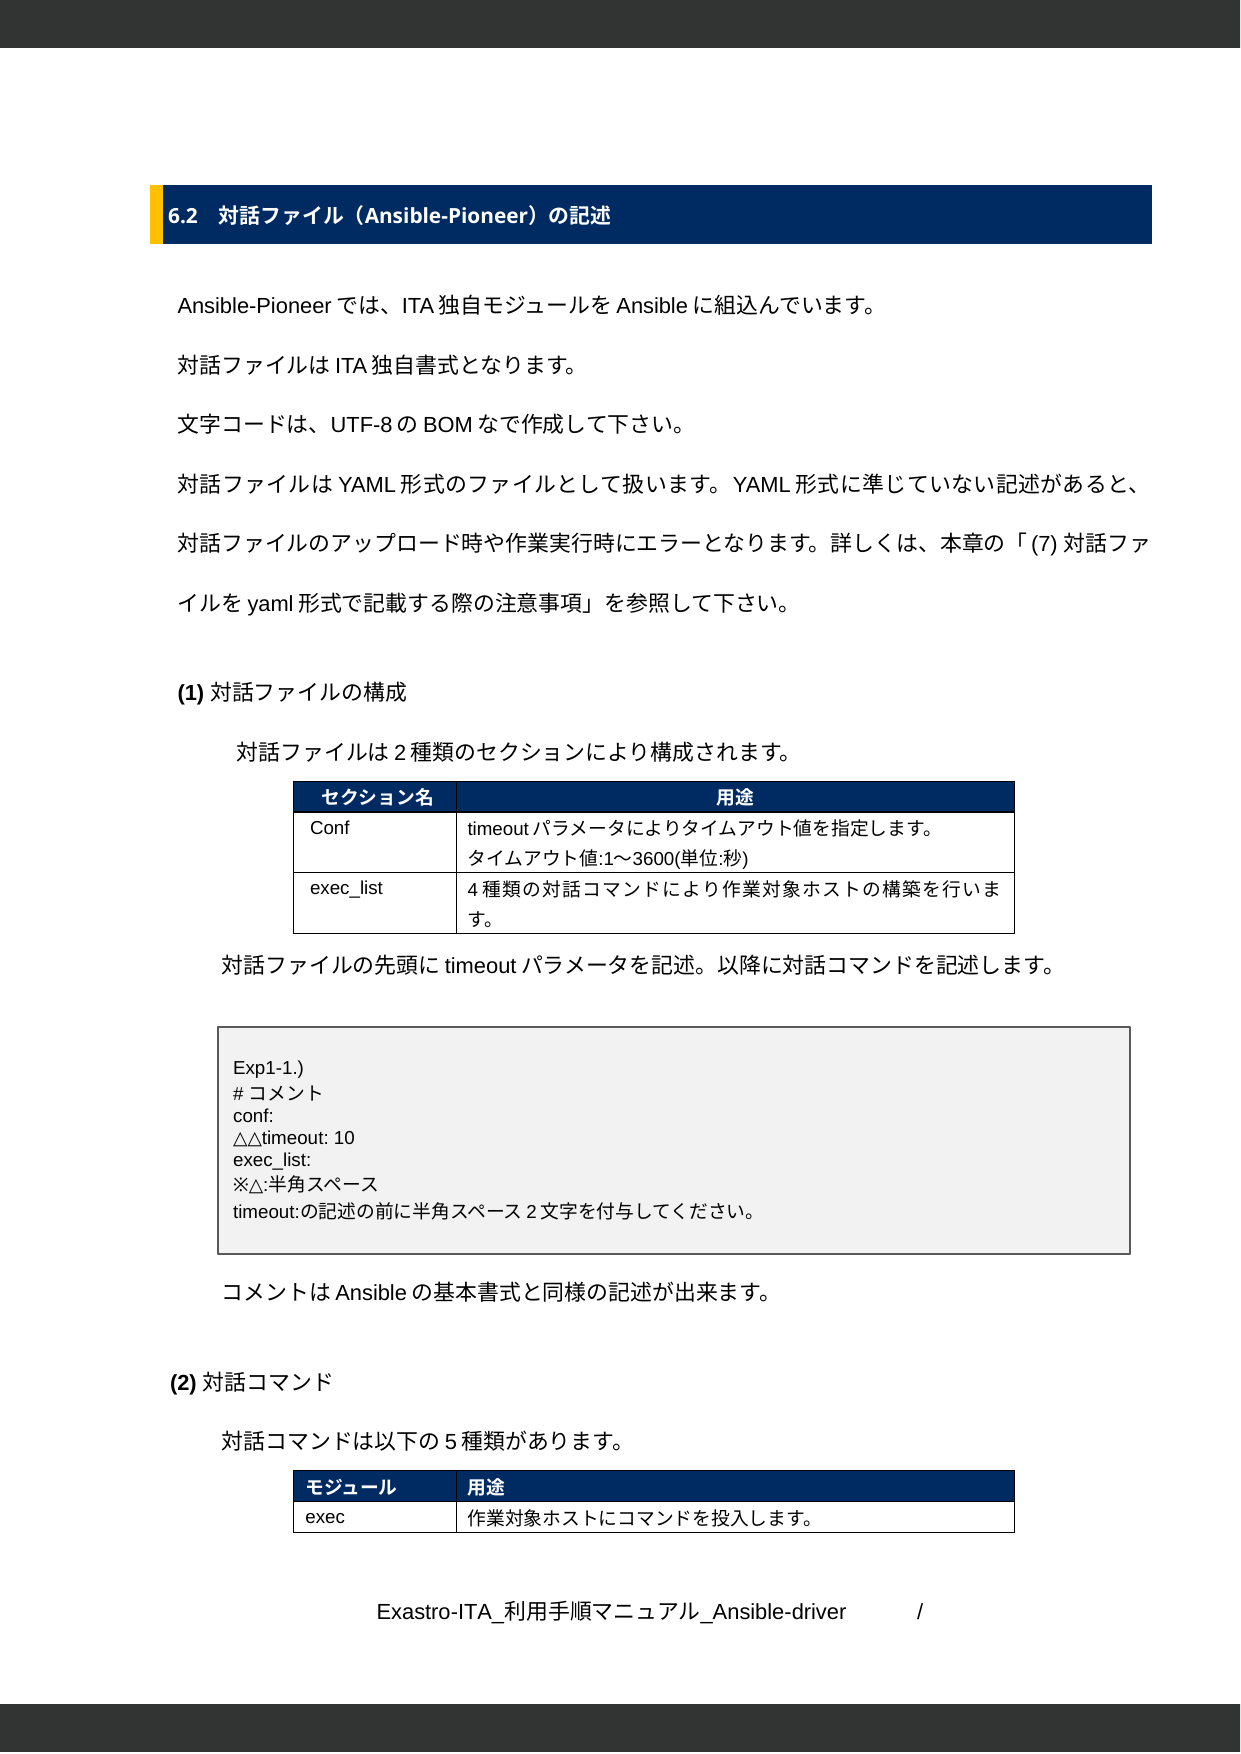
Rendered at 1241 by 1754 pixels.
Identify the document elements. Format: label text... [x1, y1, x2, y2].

text (2) 対話コマンド [148, 1351, 1152, 1410]
table_cell exec_list [294, 873, 456, 933]
table_header 用途 [457, 782, 1014, 811]
text 文字コードは、UTF-8のBOMなで作成して下さい。 [177, 393, 1152, 453]
table_header セクション名 [294, 782, 456, 811]
list 対話ファイルの先頭にtimeoutパラメータを記述。以降に対話コマンドを記述します。 [221, 934, 1152, 993]
table_header モジュール [294, 1471, 456, 1501]
table_cell timeoutパラメータによりタイムアウト値を指定します。 タイムアウト値:1～3600(単位:秒) [457, 813, 1014, 872]
table_header 用途 [457, 1471, 1014, 1501]
text 対話ファイルはYAML形式のファイルとして扱います。YAML形式に準じていない記述があると、対話ファイルのアップロード時や作業実行時にエラーとなります。詳しくは、本章の「(7) 対話ファイルをyaml形式で記載する際の注意事項」を参照して下さい。 [177, 453, 1152, 632]
text 対話ファイルはITA独自書式となります。 [177, 334, 1152, 393]
list コメントはAnsibleの基本書式と同様の記述が出来ます。 [221, 993, 1152, 1321]
list 対話ファイルは2種類のセクションにより構成されます。 [236, 721, 1152, 781]
table_cell 作業対象ホストにコマンドを投入します。 [457, 1502, 1014, 1532]
table_cell 4種類の対話コマンドにより作業対象ホストの構築を行います。 [457, 873, 1014, 933]
table_cell Conf [294, 813, 456, 872]
text Ansible-Pioneerでは、ITA独自モジュールをAnsibleに組込んでいます。 [177, 274, 1152, 334]
list 対話コマンドは以下の5種類があります。 [221, 1410, 1152, 1470]
table_cell exec [294, 1502, 456, 1532]
picture [0, 0, 1241, 48]
picture [0, 1704, 1241, 1752]
text (1) 対話ファイルの構成 [177, 661, 1152, 721]
subtitle 対話ファイル（Ansible-Pioneer）の記述 [163, 185, 1152, 244]
